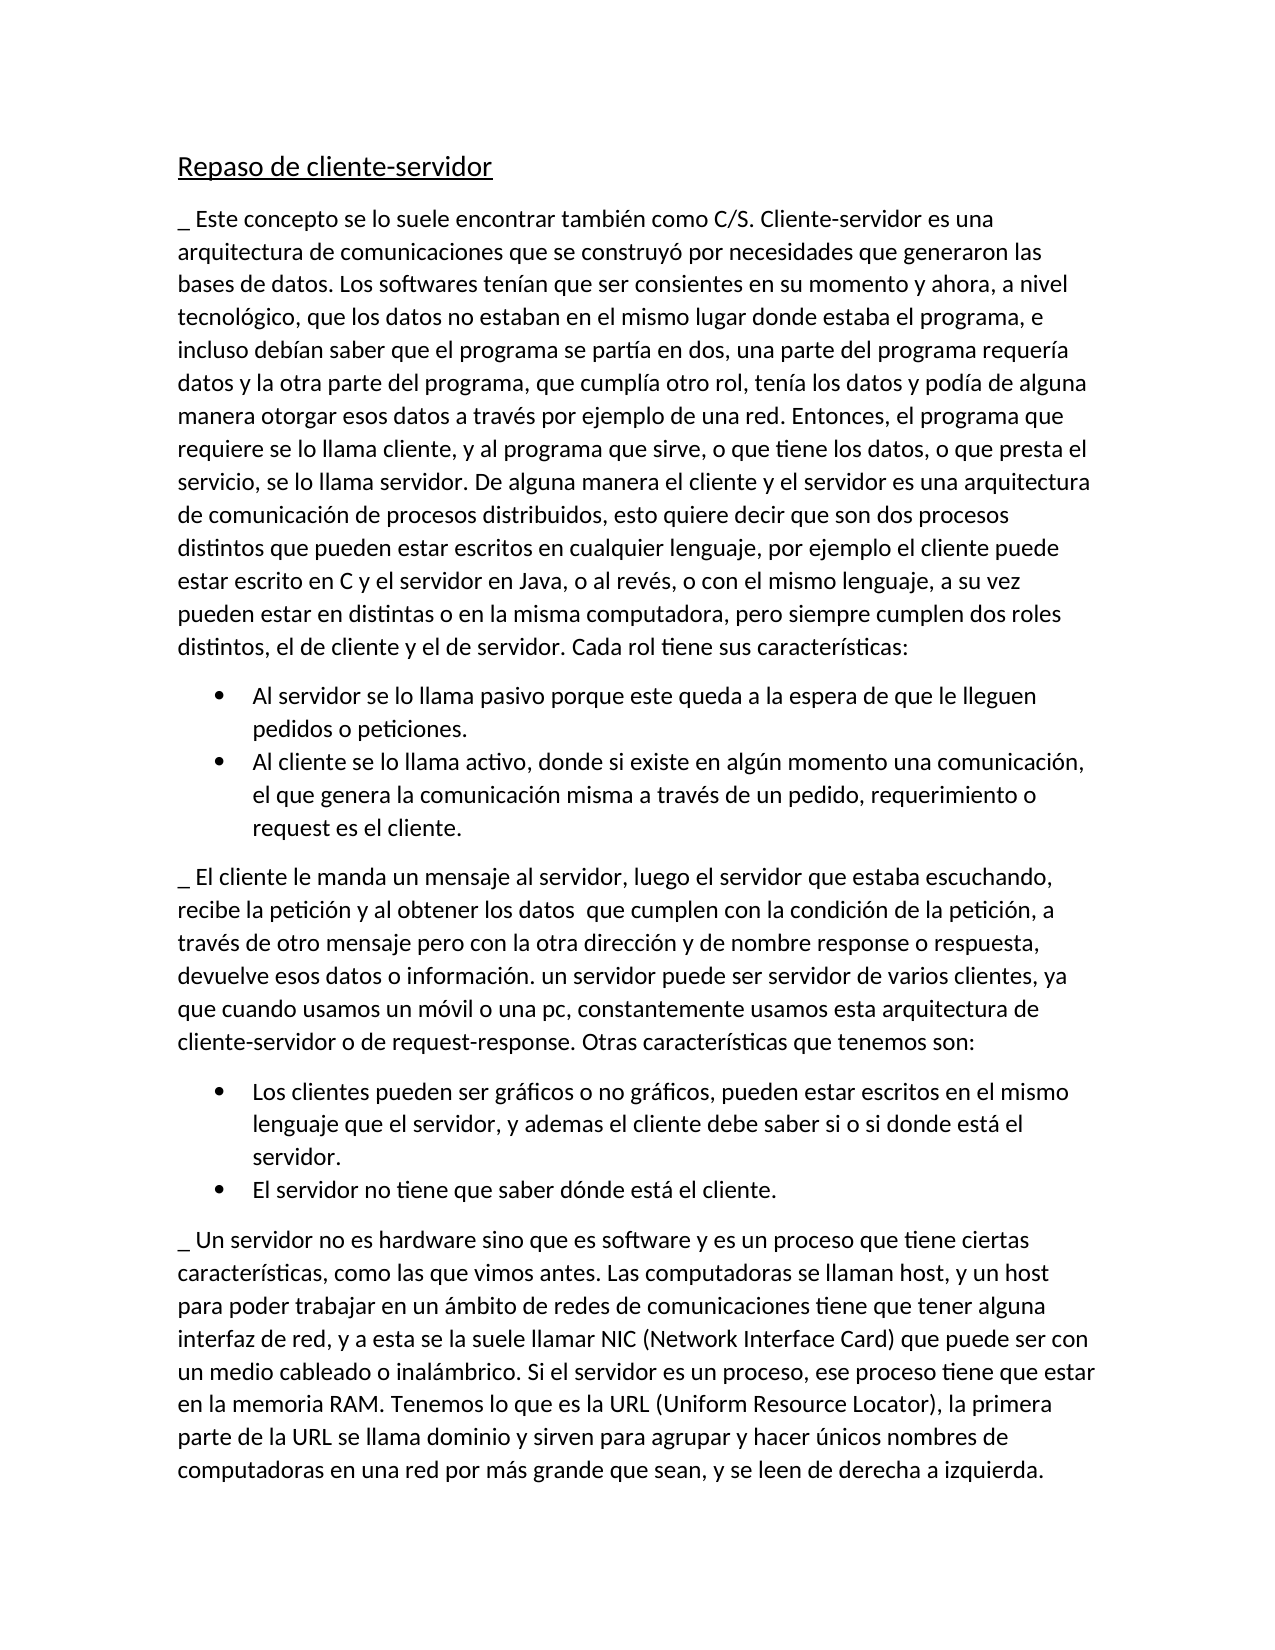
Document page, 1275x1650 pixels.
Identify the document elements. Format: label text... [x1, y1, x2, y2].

list El servidor no tiene que saber dónde está el cliente. [215, 1174, 1098, 1205]
text Repaso de cliente-servidor [177, 148, 1098, 183]
list Los clientes pueden ser gráficos o no gráficos, pueden estar escritos en el mismo lenguaje que el servidor, y ademas el cliente debe saber si o si donde está el servidor. [215, 1076, 1098, 1172]
list Al cliente se lo llama activo, donde si existe en algún momento una comunicación, el que genera la comunicación misma a través de un pedido, requerimiento o request es el cliente. [215, 746, 1098, 842]
list Al servidor se lo llama pasivo porque este queda a la espera de que le lleguen pedidos o peticiones. [215, 680, 1098, 744]
text _ Un servidor no es hardware sino que es software y es un proceso que tiene ciertas características, como las que vimos antes. Las computadoras se llaman host, y un host para poder trabajar en un ámbito de redes de comunicaciones tiene que tener alguna interfaz de red, y a esta se la suele llamar NIC (Network Interface Card) que puede ser con un medio cableado o inalámbrico. Si el servidor es un proceso, ese proceso tiene que estar en la memoria RAM. Tenemos lo que es la URL (Uniform Resource Locator), la primera parte de la URL se llama dominio y sirven para agrupar y hacer únicos nombres de computadoras en una red por más grande que sean, y se leen de derecha a izquierda. [177, 1224, 1098, 1485]
text _ Este concepto se lo suele encontrar también como C/S. Cliente-servidor es una arquitectura de comunicaciones que se construyó por necesidades que generaron las bases de datos. Los softwares tenían que ser consientes en su momento y ahora, a nivel tecnológico, que los datos no estaban en el mismo lugar donde estaba el programa, e incluso debían saber que el programa se partía en dos, una parte del programa requería datos y la otra parte del programa, que cumplía otro rol, tenía los datos y podía de alguna manera otorgar esos datos a través por ejemplo de una red. Entonces, el programa que requiere se lo llama cliente, y al programa que sirve, o que tiene los datos, o que presta el servicio, se lo llama servidor. De alguna manera el cliente y el servidor es una arquitectura de comunicación de procesos distribuidos, esto quiere decir que son dos procesos distintos que pueden estar escritos en cualquier lenguaje, por ejemplo el cliente puede estar escrito en C y el servidor en Java, o al revés, o con el mismo lenguaje, a su vez pueden estar en distintas o en la misma computadora, pero siempre cumplen dos roles distintos, el de cliente y el de servidor. Cada rol tiene sus características: [177, 203, 1098, 661]
text _ El cliente le manda un mensaje al servidor, luego el servidor que estaba escuchando, recibe la petición y al obtener los datos que cumplen con la condición de la petición, a través de otro mensaje pero con la otra dirección y de nombre response o respuesta, devuelve esos datos o información. un servidor puede ser servidor de varios clientes, ya que cuando usamos un móvil o una pc, constantemente usamos esta arquitectura de cliente-servidor o de request-response. Otras características que tenemos son: [177, 861, 1098, 1057]
